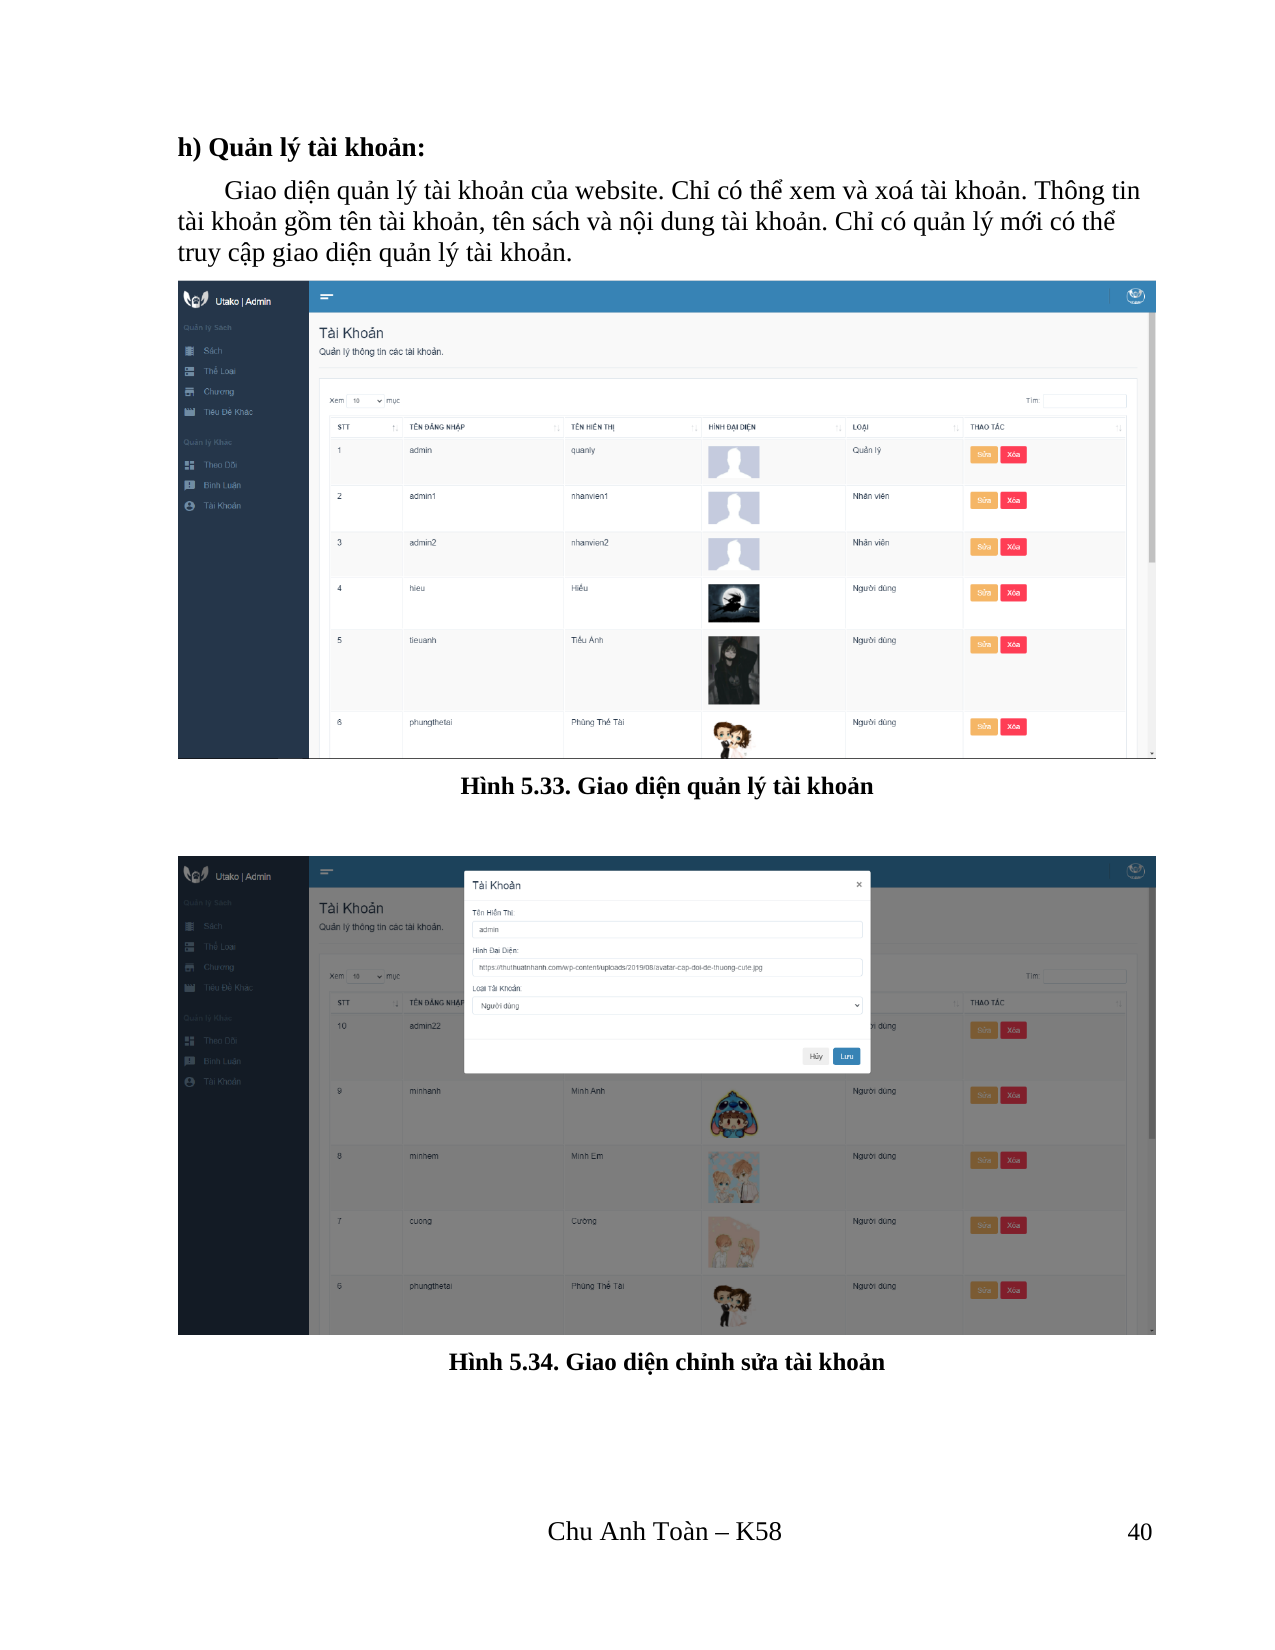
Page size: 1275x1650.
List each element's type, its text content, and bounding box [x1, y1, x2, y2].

text Giao diện quản lý tài khoản của website. Chỉ có thể xem và xoá tài khoản. Thông tin tài khoản gồm tên tài khoản, tên sách và nội dung tài khoản. Chỉ có quản lý mới có thể truy cập giao diện quản lý tài khoản. [177, 174, 1157, 268]
picture [178, 856, 1156, 1335]
picture [178, 280, 1156, 759]
text Hình 5.33. Giao diện quản lý tài khoản [177, 771, 1157, 800]
text h) Quản lý tài khoản: [177, 131, 1157, 162]
text Hình 5.34. Giao diện chỉnh sửa tài khoản [177, 1347, 1157, 1376]
